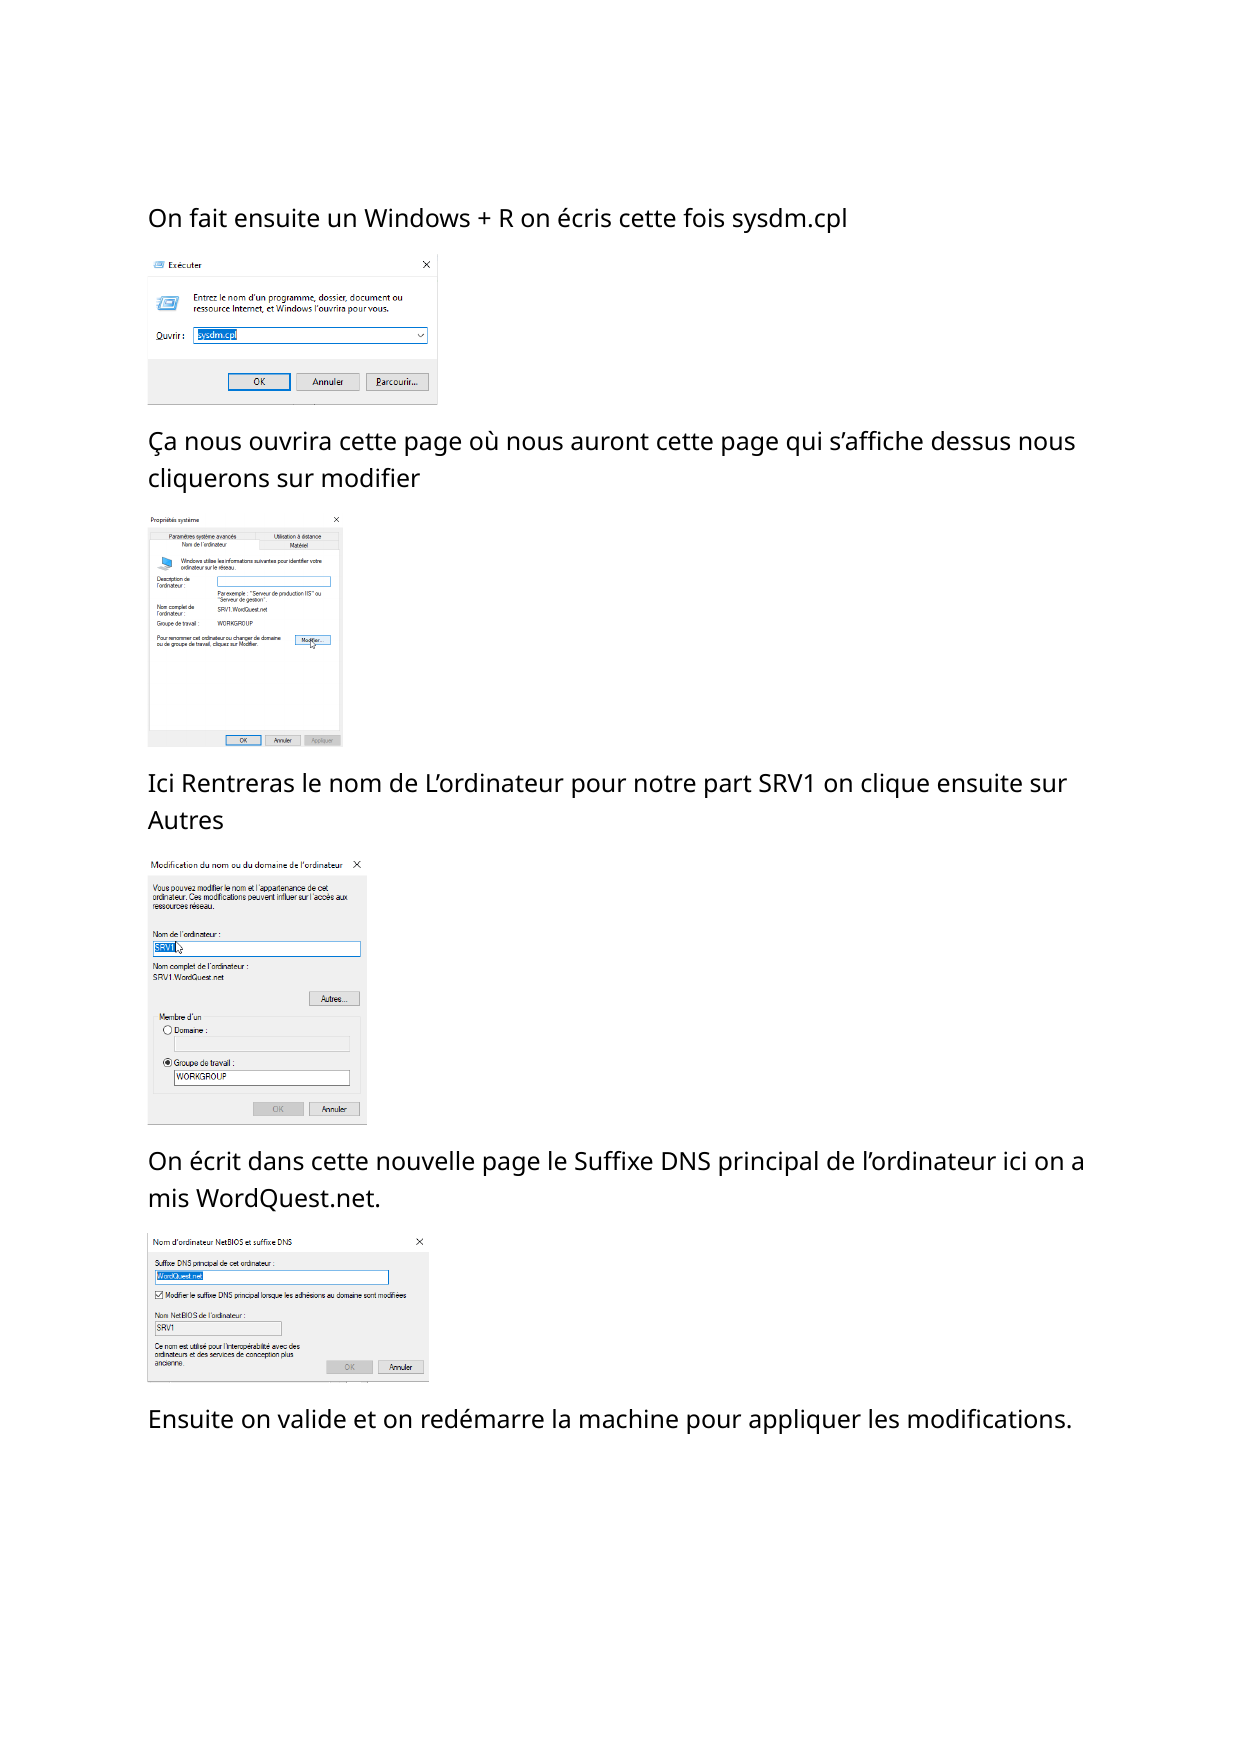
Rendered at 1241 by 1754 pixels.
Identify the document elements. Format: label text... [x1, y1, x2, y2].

text On fait ensuite un Windows + R on écris cette fois sysdm.cpl [148, 201, 1093, 235]
picture [147, 856, 367, 1125]
text Ça nous ouvrira cette page où nous auront cette page qui s’affiche dessus nous cliquerons sur modifier [148, 424, 1093, 494]
picture [147, 254, 438, 405]
text Ici Rentreras le nom de L’ordinateur pour notre part SRV1 on clique ensuite sur Autres [148, 766, 1093, 837]
picture [147, 1233, 429, 1383]
text On écrit dans cette nouvelle page le Suffixe DNS principal de l’ordinateur ici on a mis WordQuest.net. [148, 1143, 1093, 1214]
picture [147, 513, 343, 747]
text Ensuite on valide et on redémarre la machine pour appliquer les modifications. [148, 1401, 1093, 1435]
